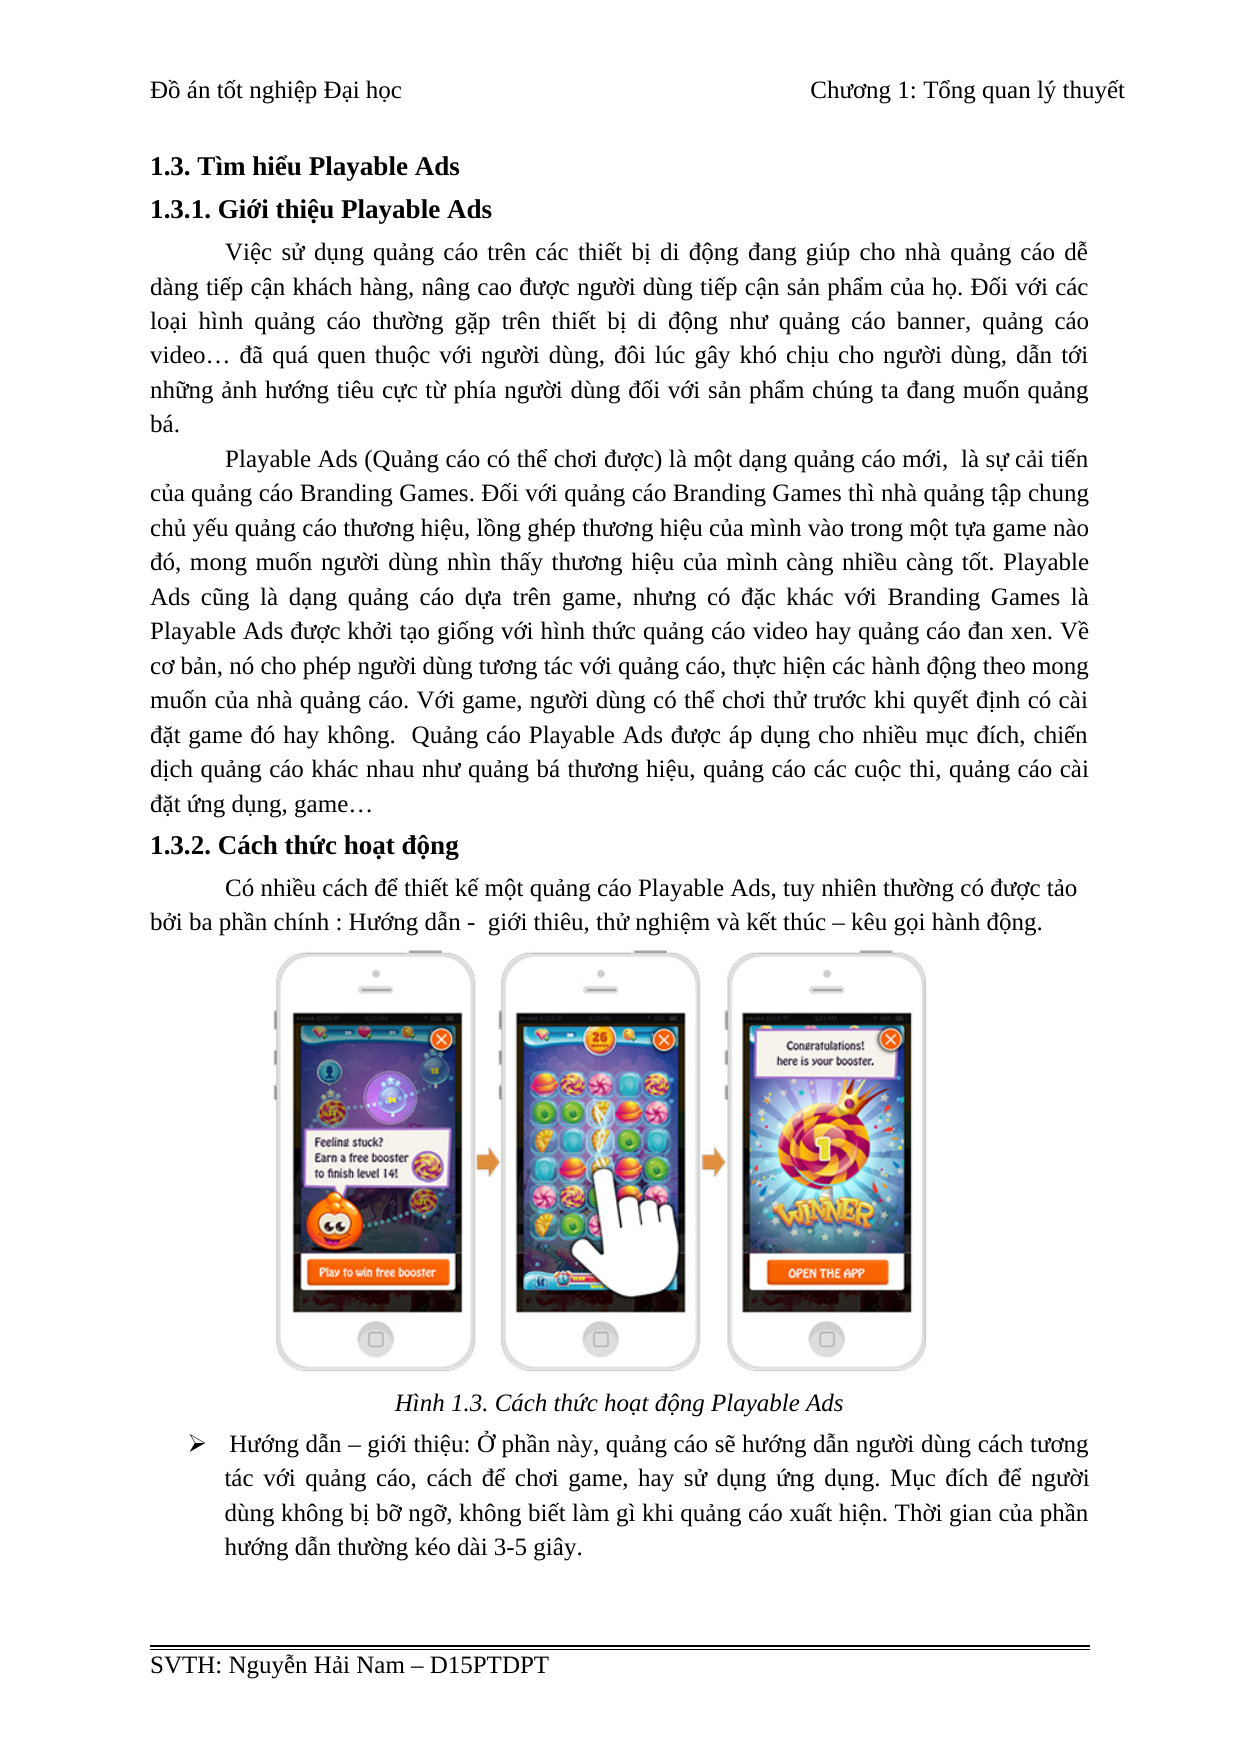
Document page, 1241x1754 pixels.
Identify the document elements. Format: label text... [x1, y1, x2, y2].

text Playable Ads (Quảng cáo có thể chơi được) là một dạng quảng cáo mới, là sự cải tiến của quảng cáo Branding Games. Đối với quảng cáo Branding Games thì nhà quảng tập chung chủ yếu quảng cáo thương hiệu, lồng ghép thương hiệu của mình vào trong một tựa game nào đó, mong muốn người dùng nhìn thấy thương hiệu của mình càng nhiều càng tốt. Playable Ads cũng là dạng quảng cáo dựa trên game, nhưng có đặc khác với Branding Games là Playable Ads được khởi tạo giống với hình thức quảng cáo video hay quảng cáo đan xen. Về cơ bản, nó cho phép người dùng tương tác với quảng cáo, thực hiện các hành động theo mong muốn của nhà quảng cáo. Với game, người dùng có thể chơi thử trước khi quyết định có cài đặt game đó hay không. Quảng cáo Playable Ads được áp dụng cho nhiều mục đích, chiến dịch quảng cáo khác nhau như quảng bá thương hiệu, quảng cáo các cuộc thi, quảng cáo cài đặt ứng dụng, game… [150, 444, 1090, 817]
subtitle 1.3.2. Cách thức hoạt động [150, 829, 1090, 861]
list Hướng dẫn – giới thiệu: Ở phần này, quảng cáo sẽ hướng dẫn người dùng cách tương tác với quảng cáo, cách để chơi game, hay sử dụng ứng dụng. Mục đích để người dùng không bị bỡ ngỡ, không biết làm gì khi quảng cáo xuất hiện. Thời gian của phần hướng dẫn thường kéo dài 3-5 giây. [187, 1429, 1090, 1561]
picture [253, 948, 987, 1376]
text Việc sử dụng quảng cáo trên các thiết bị di động đang giúp cho nhà quảng cáo dễ dàng tiếp cận khách hàng, nâng cao được người dùng tiếp cận sản phẩm của họ. Đối với các loại hình quảng cáo thường gặp trên thiết bị di động như quảng cáo banner, quảng cáo video… đã quá quen thuộc với người dùng, đôi lúc gây khó chịu cho người dùng, dẫn tới những ảnh hướng tiêu cực từ phía người dùng đối với sản phẩm chúng ta đang muốn quảng bá. [150, 237, 1090, 438]
subtitle 1.3. Tìm hiểu Playable Ads [150, 150, 1090, 181]
text Hình 1.3. Cách thức hoạt động Playable Ads [150, 1388, 1090, 1417]
subtitle 1.3.1. Giới thiệu Playable Ads [150, 193, 1090, 225]
text Có nhiều cách để thiết kế một quảng cáo Playable Ads, tuy nhiên thường có được tảo bởi ba phần chính : Hướng dẫn - giới thiêu, thử nghiệm và kết thúc – kêu gọi hành động. [150, 873, 1090, 936]
